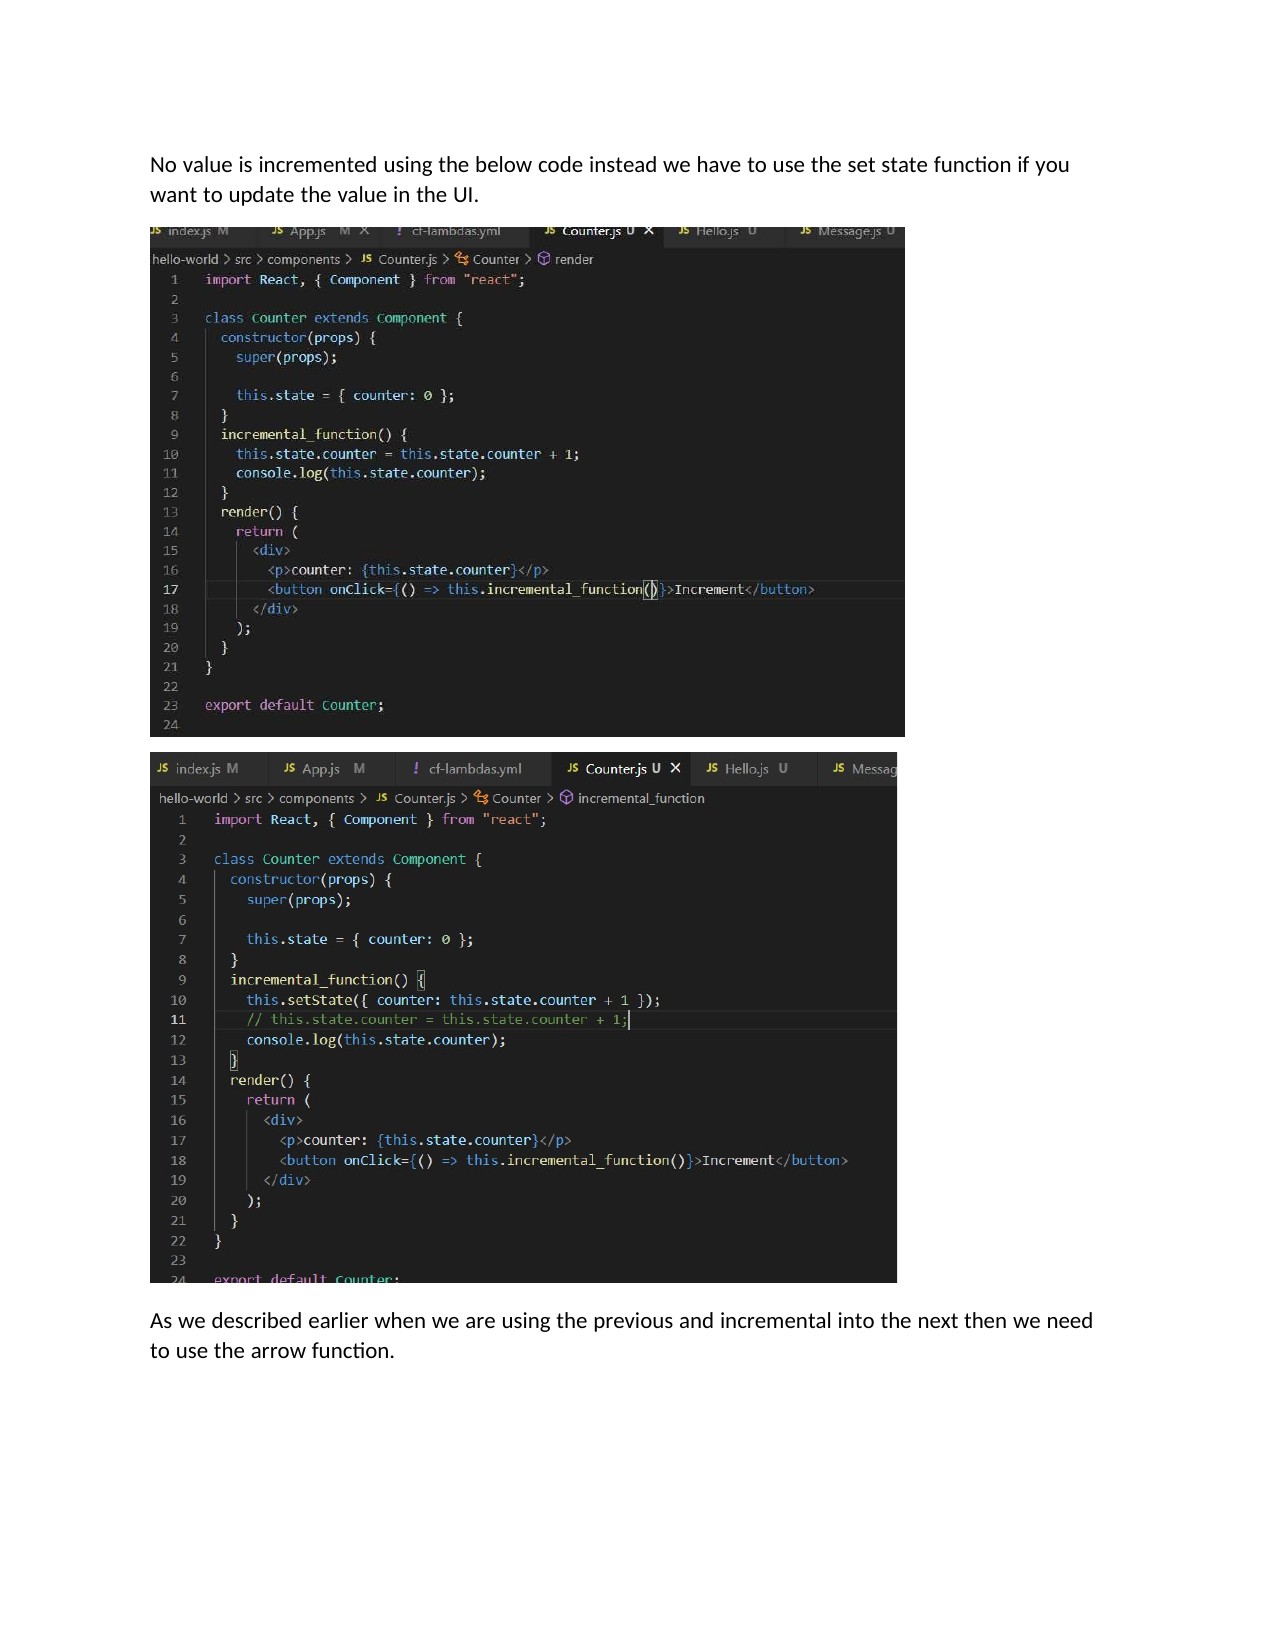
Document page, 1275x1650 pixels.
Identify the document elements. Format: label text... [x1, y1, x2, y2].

text No value is incremented using the below code instead we have to use the set state function if you want to update the value in the UI. [150, 150, 1118, 208]
picture [150, 227, 905, 737]
picture [150, 752, 898, 771]
text As we described earlier when we are using the previous and incremental into the next then we need to use the arrow function. [150, 771, 1118, 1364]
